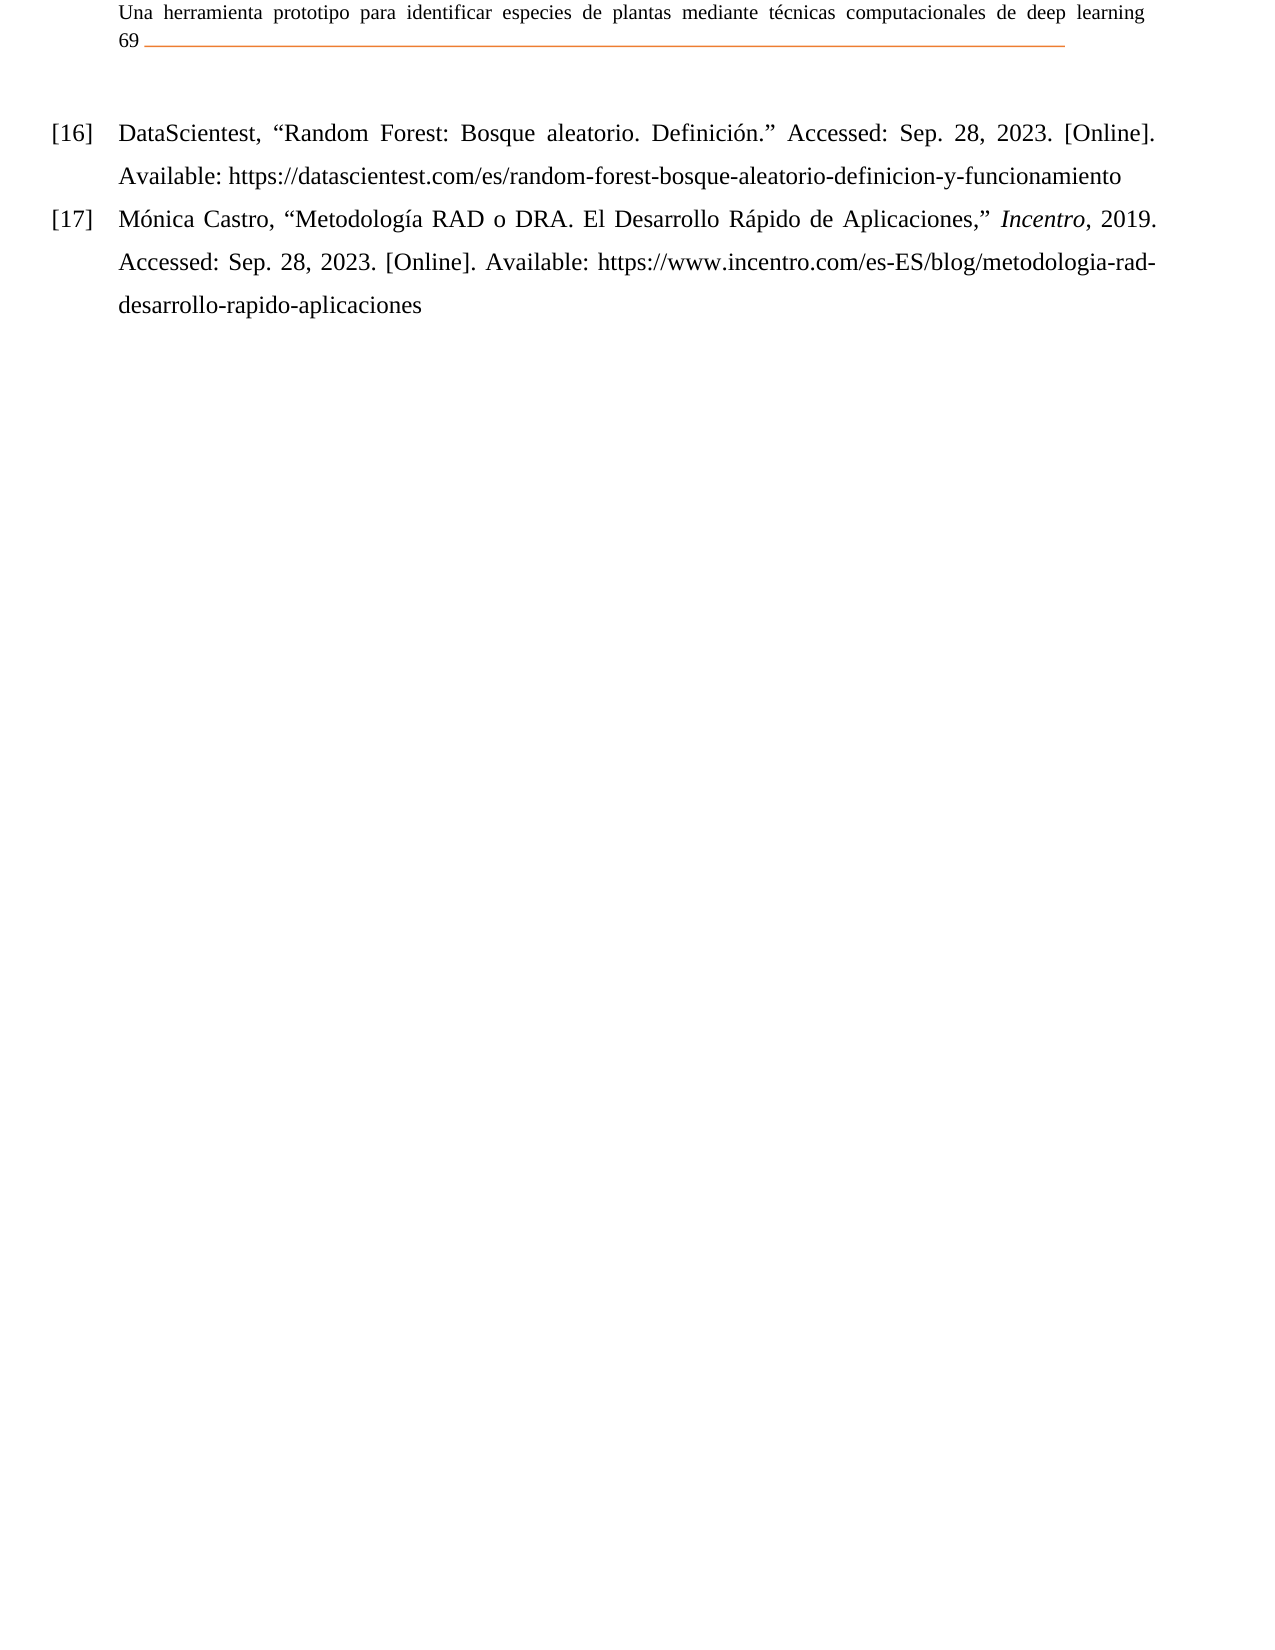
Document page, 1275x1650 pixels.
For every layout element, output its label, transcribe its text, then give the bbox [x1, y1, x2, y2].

text [17] Mónica Castro, “Metodología RAD o DRA. El Desarrollo Rápido de Aplicaciones,” Incentro, 2019. Accessed: Sep. 28, 2023. [Online]. Available: https://www.incentro.com/es-ES/blog/metodologia-rad-desarrollo-rapido-aplicaciones [51, 204, 1157, 319]
text [16] DataScientest, “Random Forest: Bosque aleatorio. Definición.” Accessed: Sep. 28, 2023. [Online]. Available: https://datascientest.com/es/random-forest-bosque-aleatorio-definicion-y-funcionamiento [51, 118, 1157, 190]
